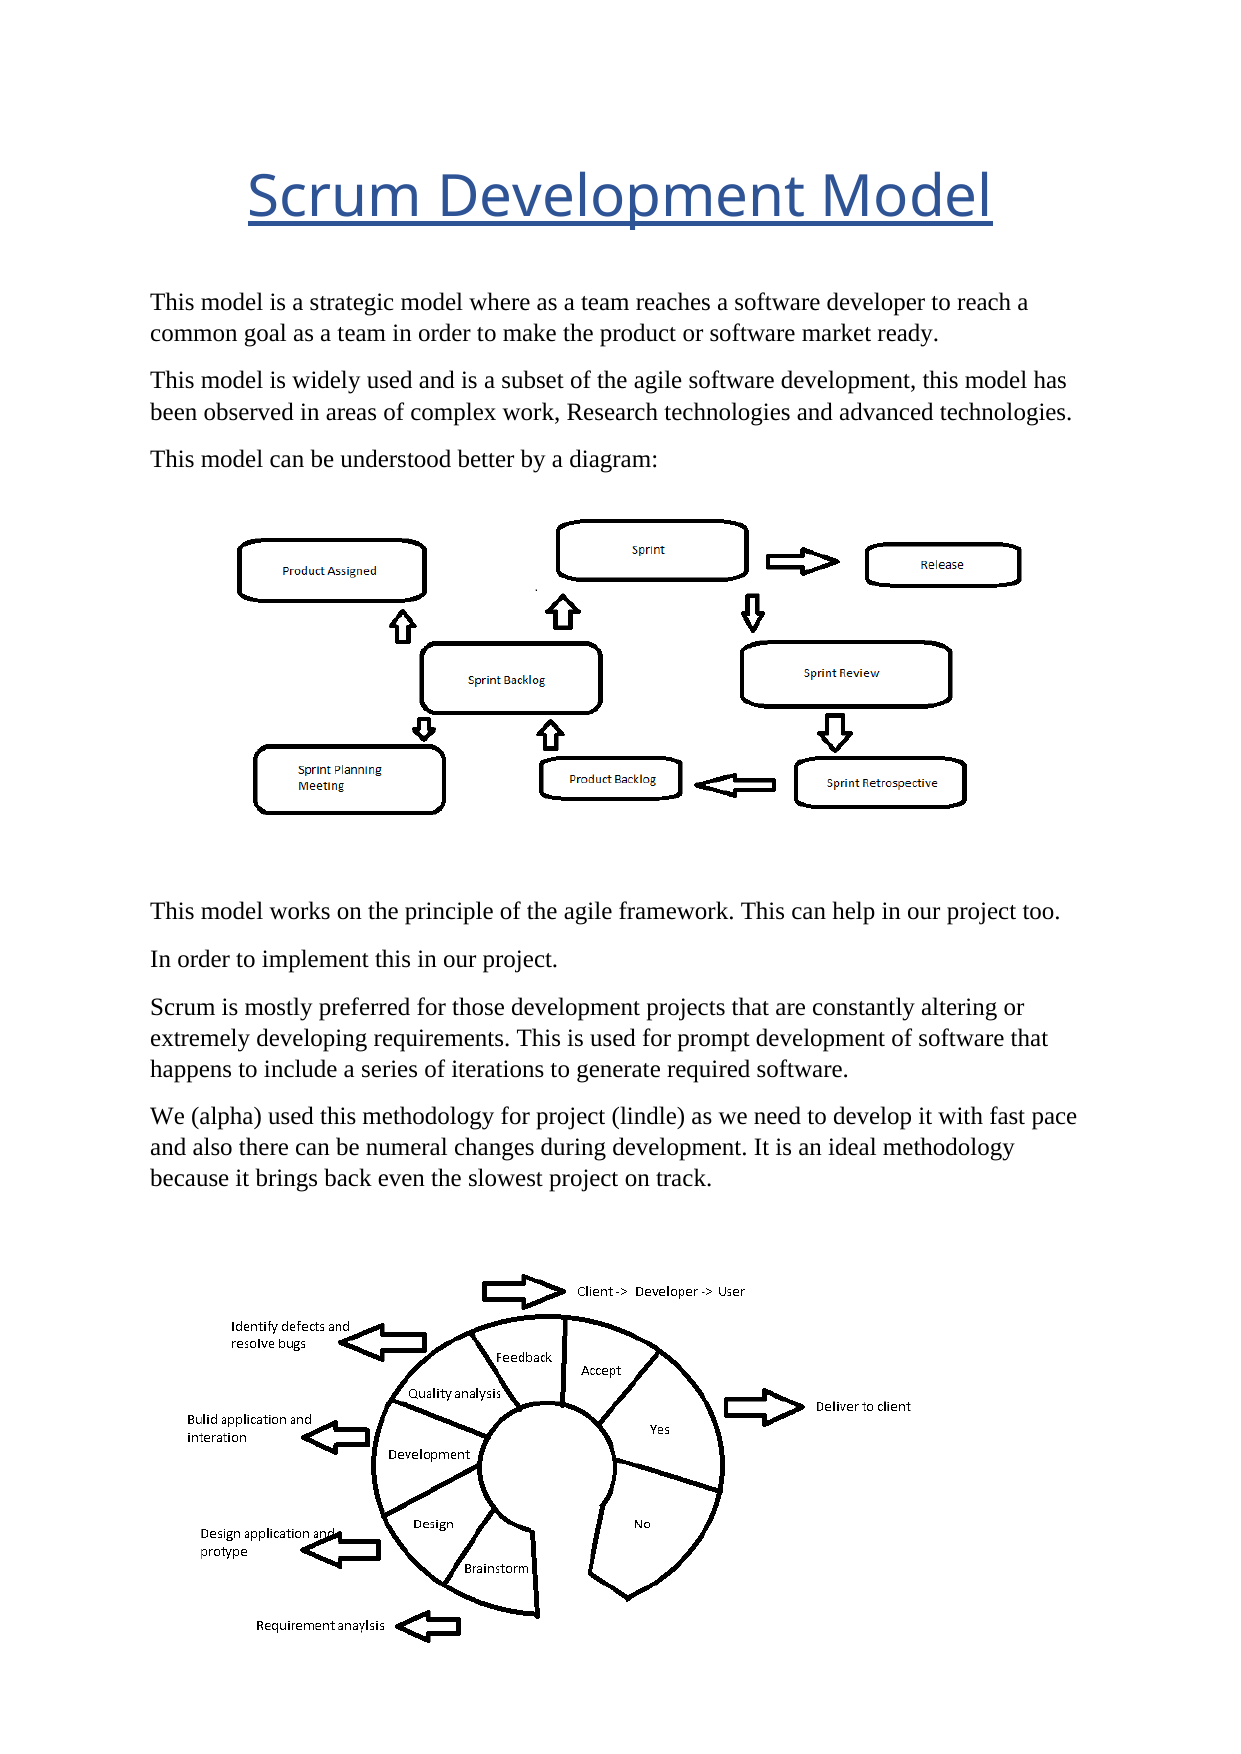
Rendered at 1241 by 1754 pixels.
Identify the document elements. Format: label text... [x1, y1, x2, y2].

text In order to implement this in our project. [150, 944, 1090, 973]
text This model is a strategic model where as a team reaches a software developer to reach a common goal as a team in order to make the product or software market ready. [150, 287, 1090, 347]
text This model is widely used and is a subset of the agile software development, this model has been observed in areas of complex work, Research technologies and advanced technologies. [150, 366, 1090, 425]
text Scrum is mostly preferred for those development projects that are constantly altering or extremely developing requirements. This is used for prompt development of software that happens to include a series of iterations to generate required software. [150, 992, 1090, 1082]
subtitle Scrum Development Model [150, 154, 1090, 234]
text This model can be understood better by a diagram: [150, 444, 1090, 473]
text This model works on the principle of the agile framework. This can help in our project too. [150, 896, 1090, 925]
picture [150, 492, 1091, 830]
text We (alpha) used this methodology for project (lindle) as we need to develop it with fast pace and also there can be numeral changes during development. It is an ideal methodology because it brings back even the slowest project on track. [150, 1101, 1090, 1192]
